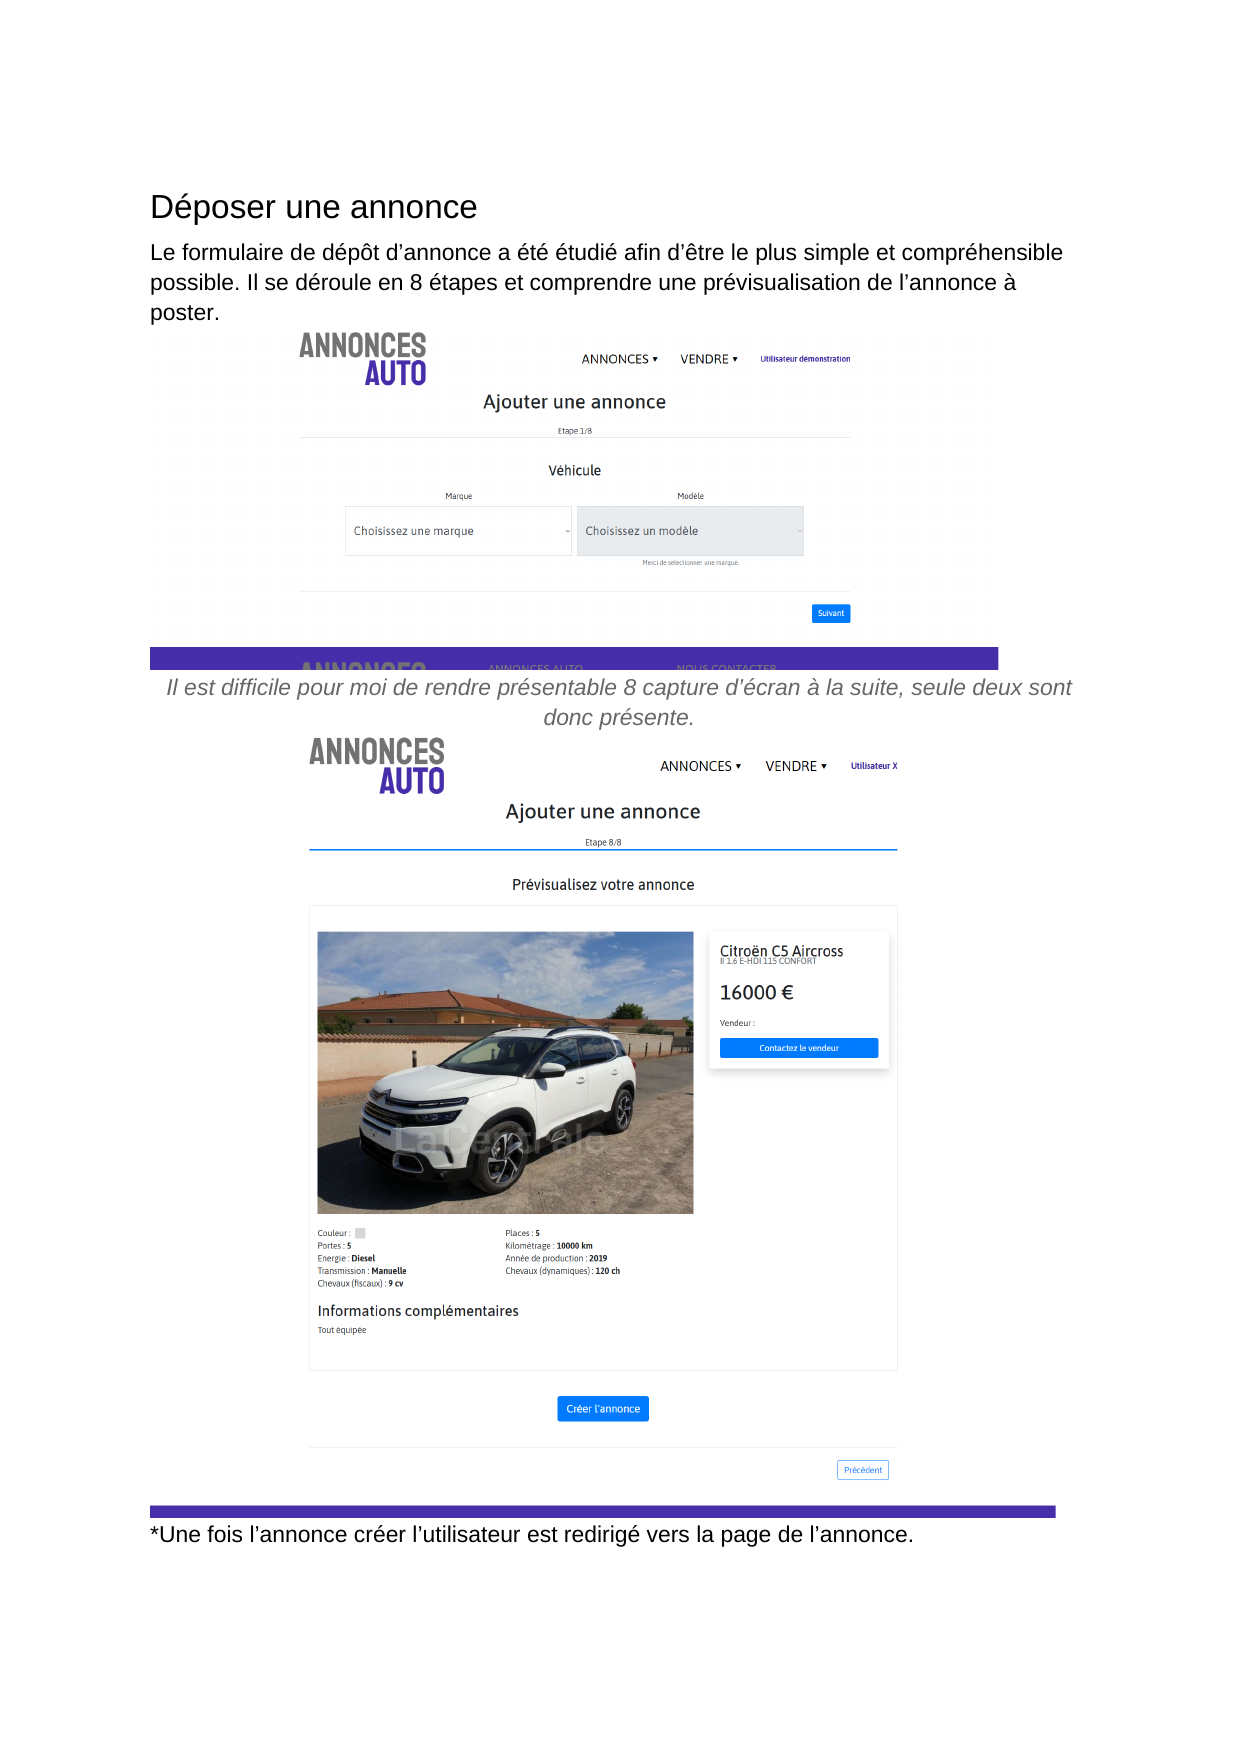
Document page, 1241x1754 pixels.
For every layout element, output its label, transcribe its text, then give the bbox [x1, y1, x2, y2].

picture [150, 733, 1056, 1518]
text *Une fois l’annonce créer l’utilisateur est redirigé vers la page de l’annonce. [150, 1521, 1090, 1548]
subtitle Déposer une annonce [150, 187, 1090, 226]
picture [150, 329, 999, 670]
text Le formulaire de dépôt d’annonce a été étudié afin d’être le plus simple et compréhensible possible. Il se déroule en 8 étapes et comprendre une prévisualisation de l’annonce à poster. [150, 238, 1090, 325]
text Il est difficile pour moi de rendre présentable 8 capture d’écran à la suite, seule deux sont donc présente. [150, 673, 1090, 730]
